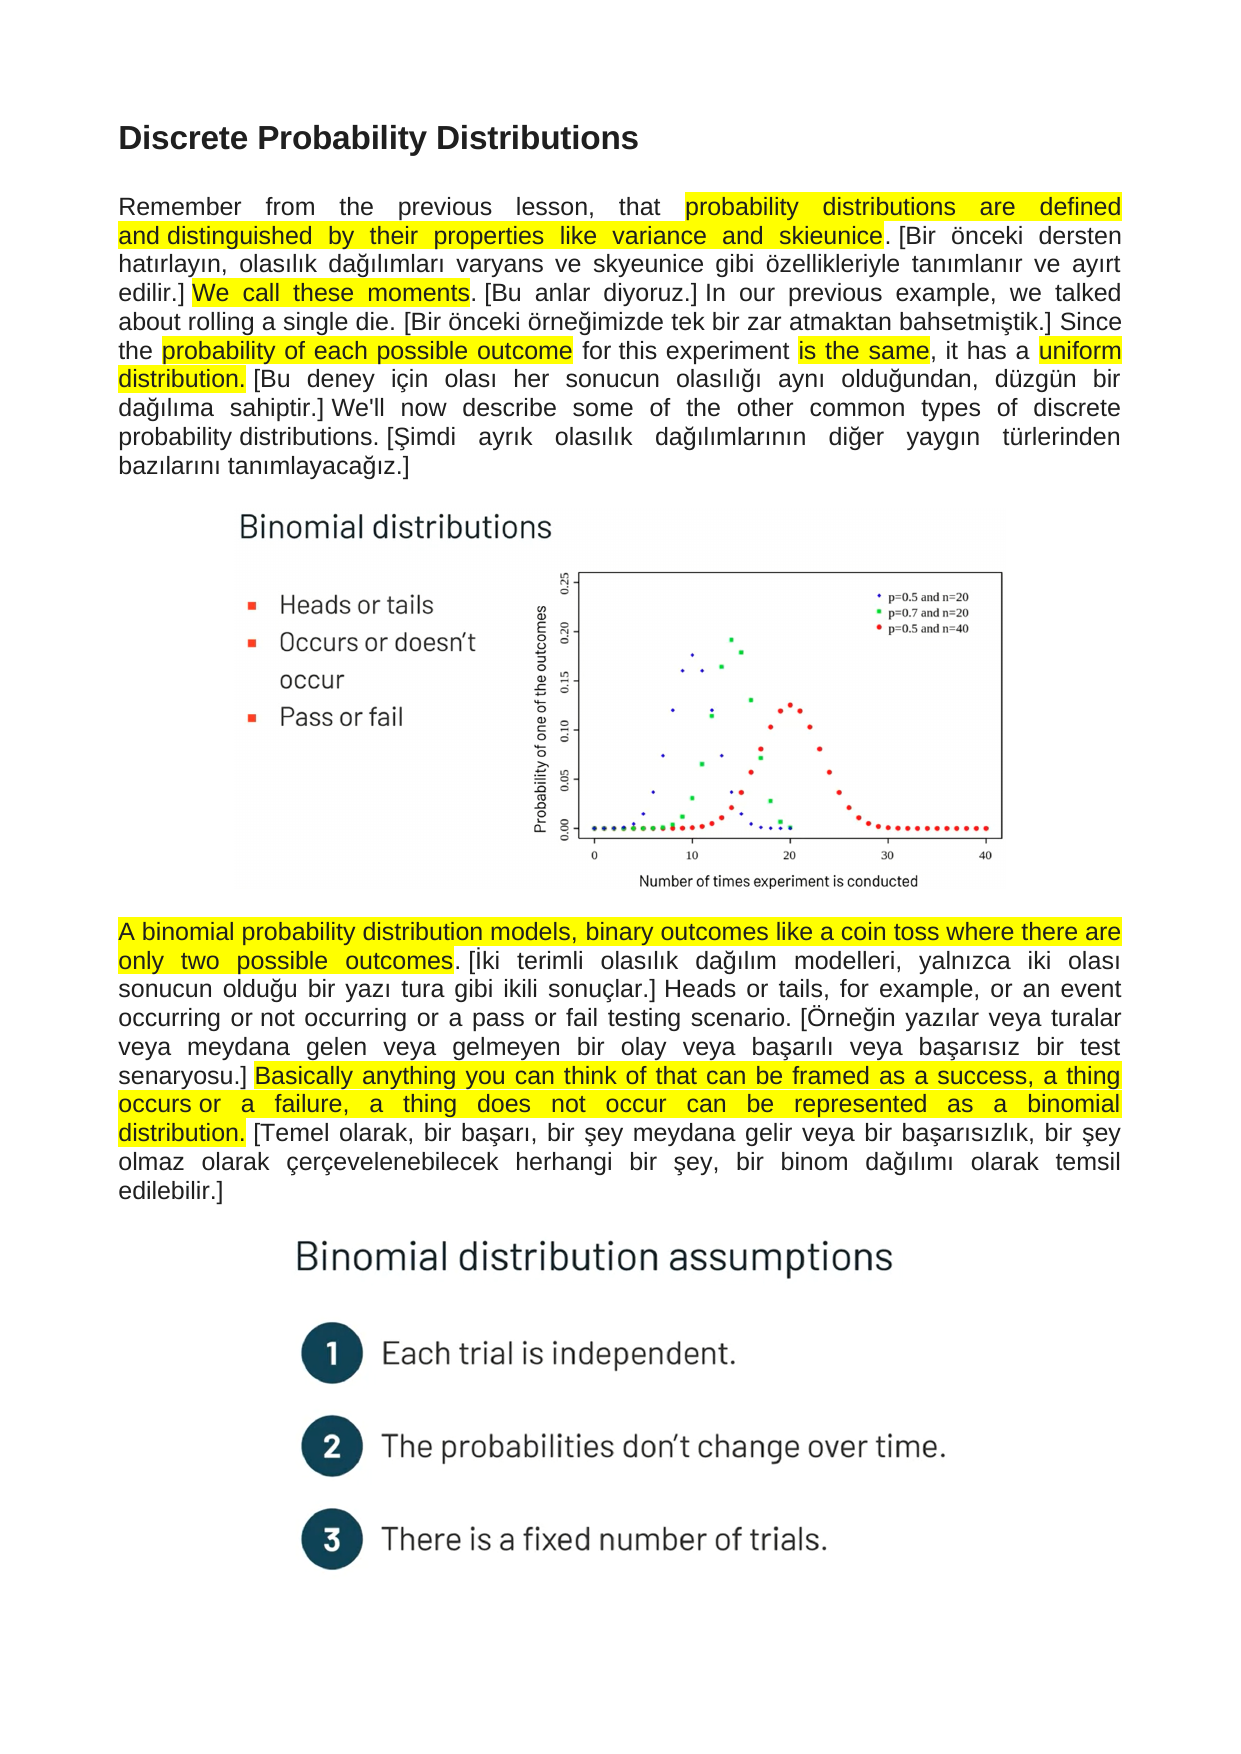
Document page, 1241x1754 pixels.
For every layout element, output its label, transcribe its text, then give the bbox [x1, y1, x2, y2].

text A binomial probability distribution models, binary outcomes like a coin toss where there are only two possible outcomes. [İki terimli olasılık dağılım modelleri, yalnızca iki olası sonucun olduğu bir yazı tura gibi ikili sonuçlar.] Heads or tails, for example, or an event occurring or not occurring or a pass or fail testing scenario. [Örneğin yazılar veya turalar veya meydana gelen veya gelmeyen bir olay veya başarılı veya başarısız bir test senaryosu.] Basically anything you can think of that can be framed as a success, a thing occurs or a failure, a thing does not occur can be represented as a binomial distribution. [Temel olarak, bir başarı, bir şey meydana gelir veya bir başarısızlık, bir şey olmaz olarak çerçevelenebilecek herhangi bir şey, bir binom dağılımı olarak temsil edilebilir.] [118, 1118, 1122, 1204]
text Remember from the previous lesson, that probability distributions are defined and distinguished by their properties like variance and skieunice. [Bir önceki dersten hatırlayın, olasılık dağılımları varyans ve skyeunice gibi özellikleriyle tanımlanır ve ayırt edilir.] We call these moments. [Bu anlar diyoruz.] In our previous example, we talked about rolling a single die. [Bir önceki örneğimizde tek bir zar atmaktan bahsetmiştik.] Since the probability of each possible outcome for this experiment is the same, it has a uniform distribution. [Bu deney için olası her sonucun olasılığı aynı olduğundan, düzgün bir dağılıma sahiptir.] We'll now describe some of the other common types of discrete probability distributions. [Şimdi ayrık olasılık dağılımlarının diğer yaygın türlerinden bazılarını tanımlayacağız.] [118, 221, 1122, 479]
text A binomial probability distribution models, binary outcomes like a coin toss where there are only two possible outcomes. [İki terimli olasılık dağılım modelleri, yalnızca iki olası sonucun olduğu bir yazı tura gibi ikili sonuçlar.] Heads or tails, for example, or an event occurring or not occurring or a pass or fail testing scenario. [Örneğin yazılar veya turalar veya meydana gelen veya gelmeyen bir olay veya başarılı veya başarısız bir test senaryosu.] Basically anything you can think of that can be framed as a success, a thing occurs or a failure, a thing does not occur can be represented as a binomial distribution. [Temel olarak, bir başarı, bir şey meydana gelir veya bir başarısızlık, bir şey olmaz olarak çerçevelenebilecek herhangi bir şey, bir binom dağılımı olarak temsil edilebilir.] [118, 946, 1122, 1090]
subtitle Discrete Probability Distributions [118, 118, 1122, 157]
picture [290, 1233, 950, 1582]
picture [234, 508, 1006, 889]
